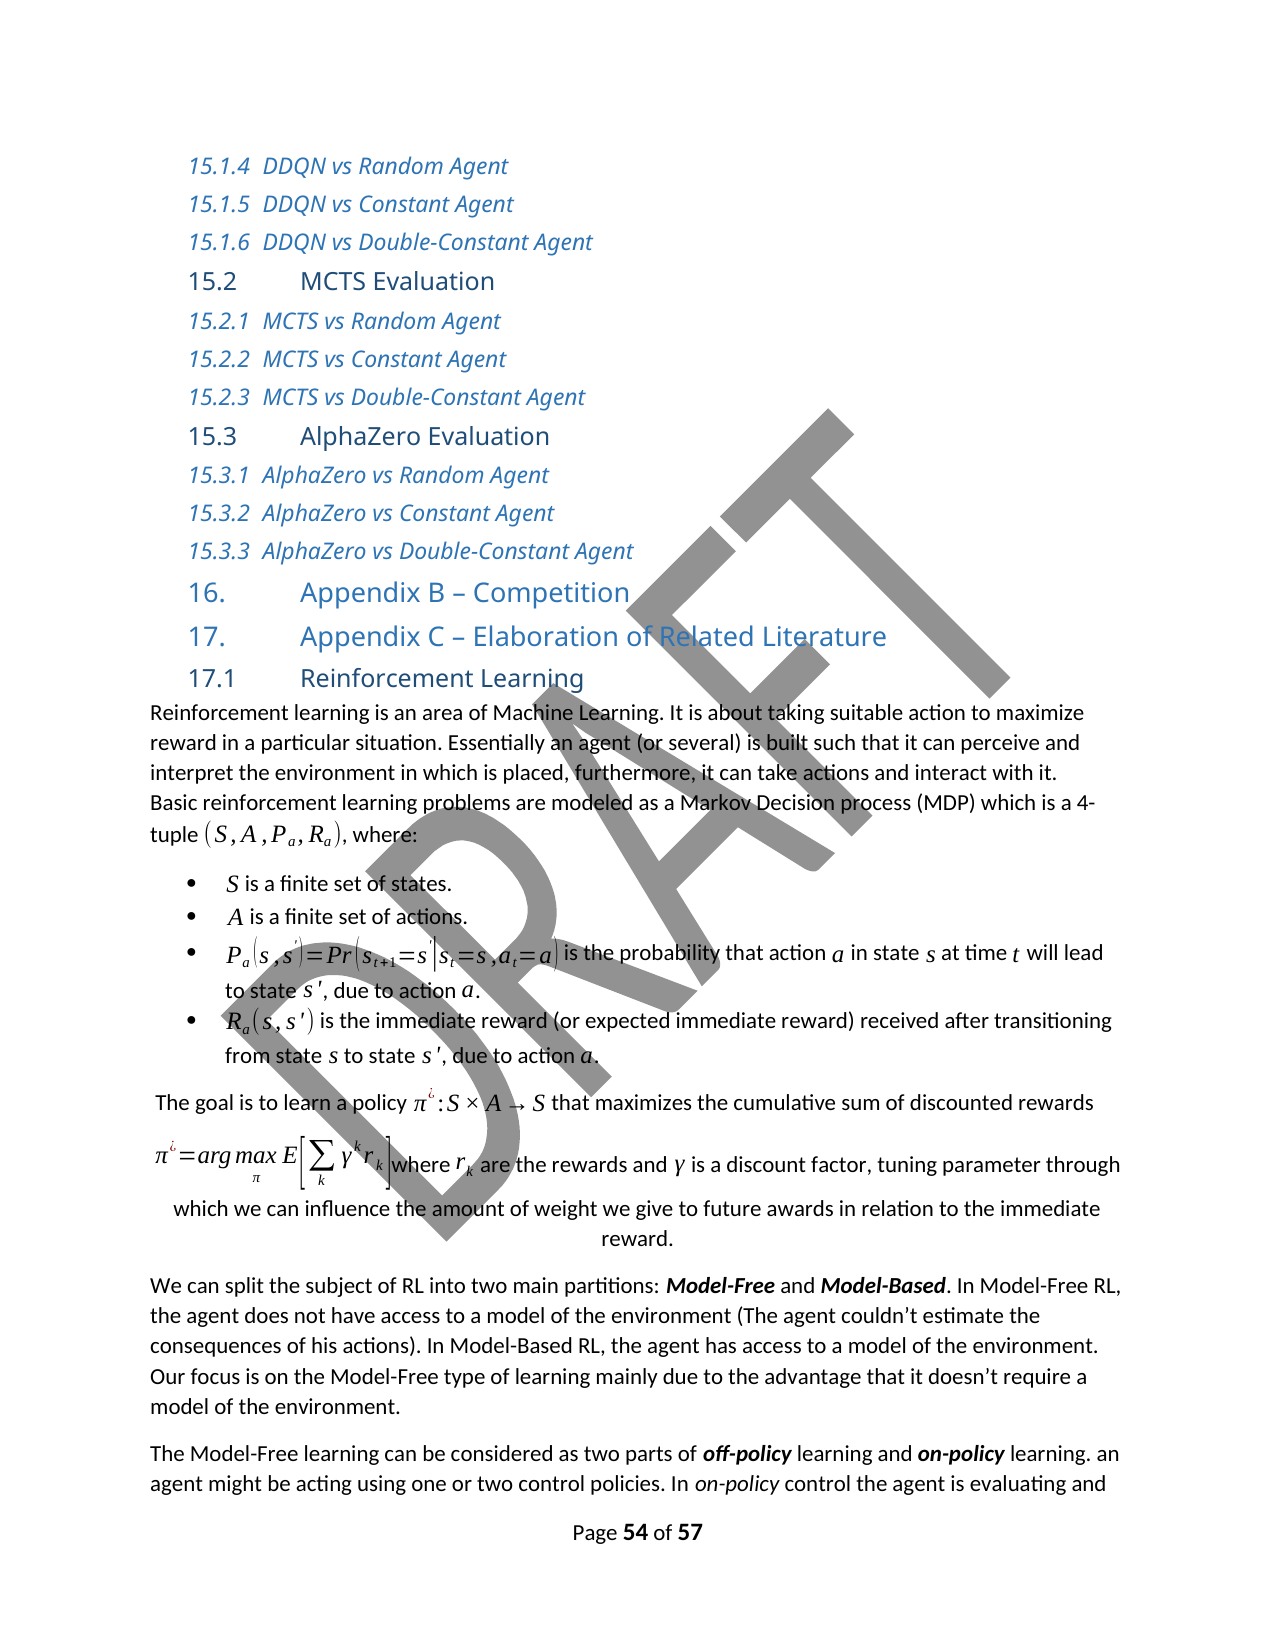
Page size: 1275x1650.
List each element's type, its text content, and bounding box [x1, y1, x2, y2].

subtitle MCTS Evaluation [153, 264, 1125, 298]
subtitle DDQN vs Double-Constant Agent [187, 226, 1125, 257]
subtitle AlphaZero Evaluation [153, 418, 1125, 452]
subtitle DDQN vs Constant Agent [187, 188, 1125, 219]
subtitle DDQN vs Random Agent [187, 150, 1125, 181]
list is a finite set of actions. [187, 902, 1125, 933]
subtitle MCTS vs Double-Constant Agent [187, 381, 1125, 412]
subtitle AlphaZero vs Random Agent [187, 459, 1125, 491]
text The goal is to learn a policy that maximizes the cumulative sum of discounted rewards [150, 1088, 1125, 1117]
text where are the rewards and is a discount factor, tuning parameter through which we can influence the amount of weight we give to future awards in relation to the immediate reward. [150, 1136, 1125, 1252]
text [150, 1439, 1125, 1497]
subtitle AlphaZero vs Double-Constant Agent [187, 535, 1125, 566]
subtitle AlphaZero vs Constant Agent [187, 497, 1125, 528]
subtitle Reinforcement Learning [153, 661, 1125, 695]
subtitle MCTS vs Constant Agent [187, 343, 1125, 374]
list is a finite set of states. [187, 869, 1125, 900]
list is the probability that action in state at time will lead to state , due to action . [187, 935, 1125, 1004]
subtitle Appendix C – Elaboration of Related Literature [187, 617, 1125, 654]
list is the immediate reward (or expected immediate reward) received after transitioning from state to state , due to action . [187, 1006, 1125, 1069]
text We can split the subject of RL into two main partitions: Model-Free and Model-Based. In Model-Free RL, the agent does not have access to a model of the environment (The agent couldn’t estimate the consequences of his actions). In Model-Based RL, the agent has access to a model of the environment. Our focus is on the Model-Free type of learning mainly due to the advantage that it doesn’t require a model of the environment. [150, 1271, 1125, 1420]
subtitle Appendix B – Competition [187, 573, 1125, 610]
text Reinforcement learning is an area of Machine Learning. It is about taking suitable action to maximize reward in a particular situation. Essentially an agent (or several) is built such that it can perceive and interpret the environment in which is placed, furthermore, it can take actions and interact with it. Basic reinforcement learning problems are modeled as a Markov Decision process (MDP) which is a 4-tuple , where: [150, 698, 1125, 851]
subtitle MCTS vs Random Agent [187, 305, 1125, 336]
